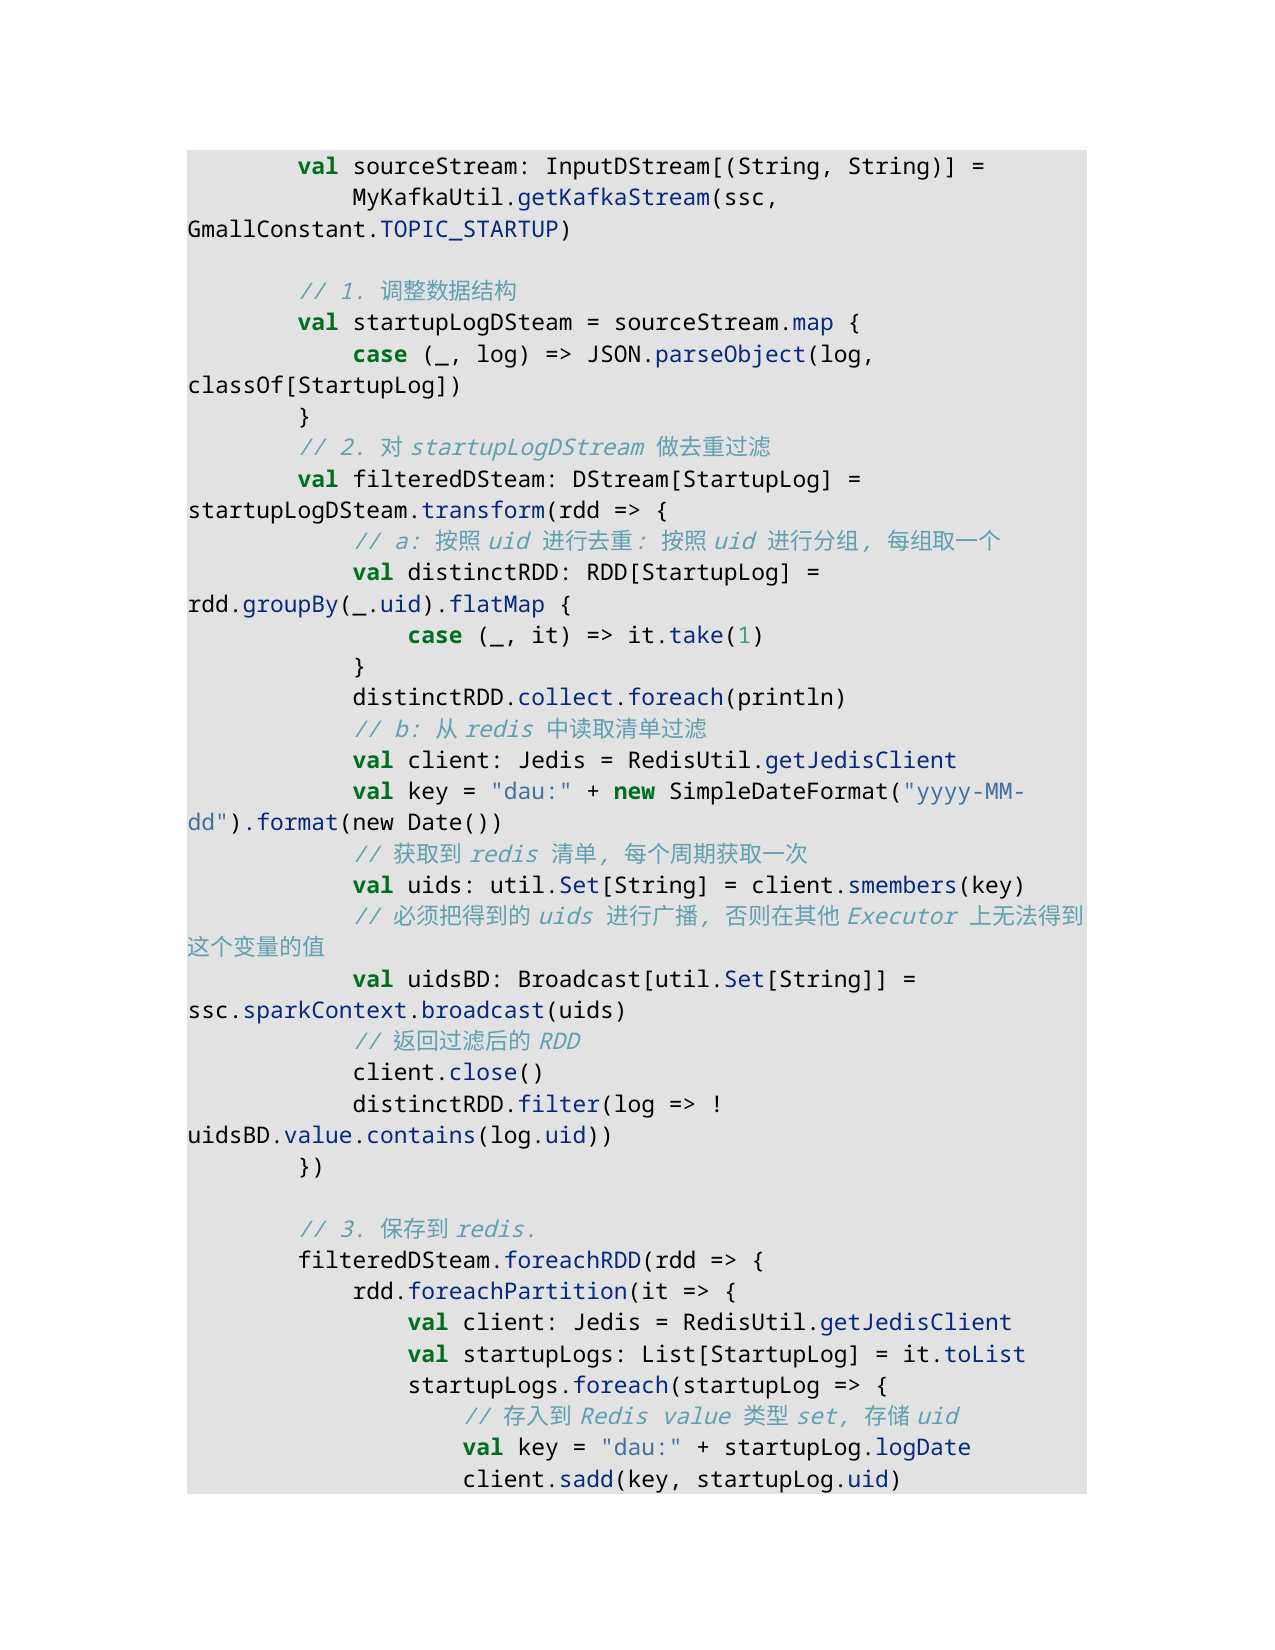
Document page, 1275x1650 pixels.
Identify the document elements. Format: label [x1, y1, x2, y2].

text [187, 150, 1087, 1494]
